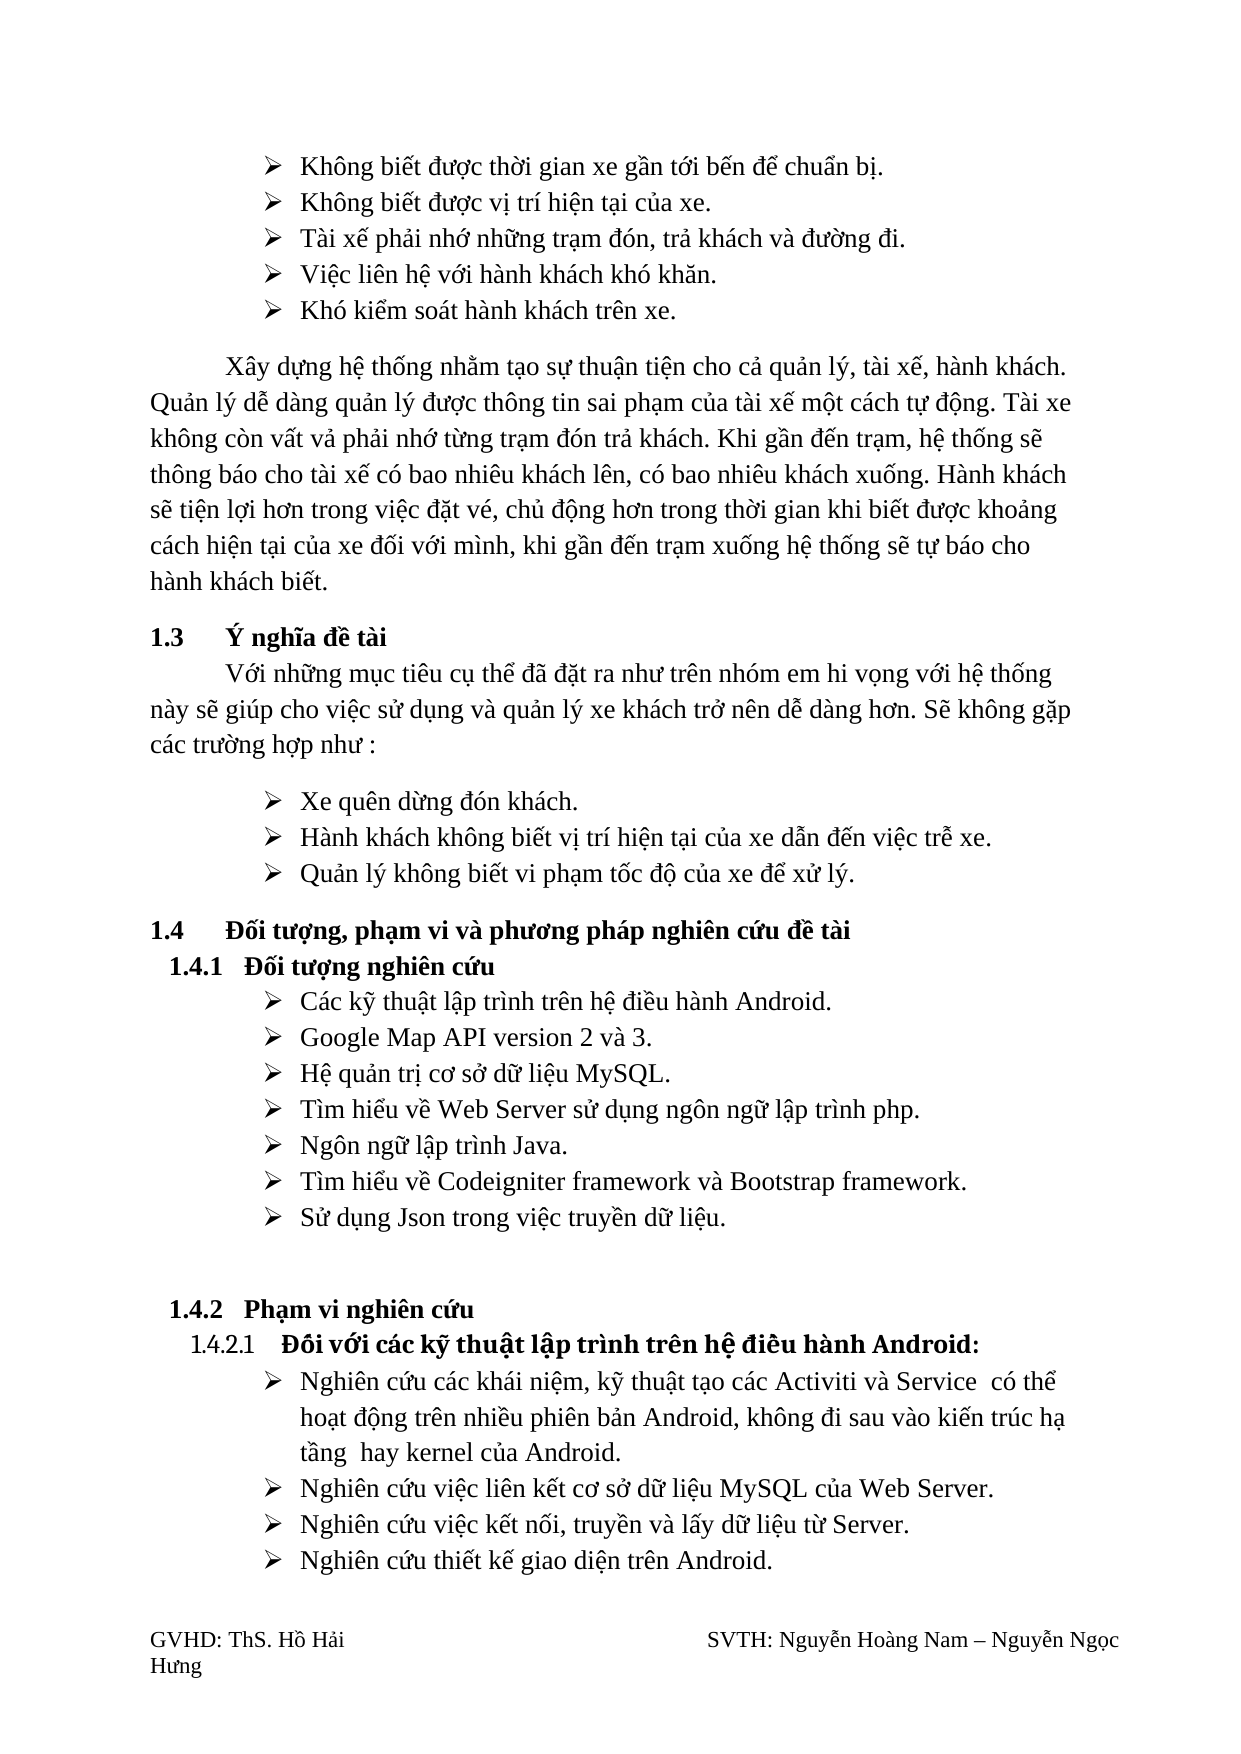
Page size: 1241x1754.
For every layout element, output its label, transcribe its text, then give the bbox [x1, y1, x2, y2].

list Nghiên cứu thiết kế giao diện trên Android. [262, 1544, 1090, 1575]
list Hành khách không biết vị trí hiện tại của xe dẫn đến việc trễ xe. [262, 821, 1090, 852]
list Nghiên cứu việc liên kết cơ sở dữ liệu MySQL của Web Server. [262, 1472, 1090, 1503]
list Nghiên cứu việc kết nối, truyền và lấy dữ liệu từ Server. [262, 1508, 1090, 1539]
list Sử dụng Json trong việc truyền dữ liệu. [262, 1201, 1090, 1232]
list Xe quên dừng đón khách. [262, 785, 1090, 816]
list Tìm hiểu về Web Server sử dụng ngôn ngữ lập trình php. [262, 1093, 1090, 1124]
list Việc liên hệ với hành khách khó khăn. [262, 258, 1090, 289]
list Hệ quản trị cơ sở dữ liệu MySQL. [262, 1057, 1090, 1088]
list Tìm hiểu về Codeigniter framework và Bootstrap framework. [262, 1165, 1090, 1196]
subtitle Đối tượng, phạm vi và phương pháp nghiên cứu đề tài [150, 914, 1090, 945]
list Nghiên cứu các khái niệm, kỹ thuật tạo các Activiti và Service có thể hoạt động trên nhiều phiên bản Android, không đi sau vào kiến trúc hạ tầng hay kernel của Android. [262, 1365, 1090, 1468]
list Tài xế phải nhớ những trạm đón, trả khách và đường đi. [262, 222, 1090, 253]
subtitle Đối tượng nghiên cứu [169, 949, 1090, 981]
list Quản lý không biết vi phạm tốc độ của xe để xử lý. [262, 857, 1090, 888]
list Các kỹ thuật lập trình trên hệ điều hành Android. [262, 985, 1090, 1017]
subtitle Phạm vi nghiên cứu [169, 1293, 1090, 1324]
subtitle Ý nghĩa đề tài [150, 621, 1090, 653]
list Google Map API version 2 và 3. [262, 1021, 1090, 1052]
subtitle Đối với các kỹ thuật lập trình trên hệ điều hành Android: [191, 1329, 1090, 1360]
list Khó kiểm soát hành khách trên xe. [262, 294, 1090, 325]
list Không biết được vị trí hiện tại của xe. [262, 186, 1090, 217]
text Xây dựng hệ thống nhằm tạo sự thuận tiện cho cả quản lý, tài xế, hành khách. Quản lý dễ dàng quản lý được thông tin sai phạm của tài xế một cách tự động. Tài xe không còn vất vả phải nhớ từng trạm đón trả khách. Khi gần đến trạm, hệ thống sẽ thông báo cho tài xế có bao nhiêu khách lên, có bao nhiêu khách xuống. Hành khách sẽ tiện lợi hơn trong việc đặt vé, chủ động hơn trong thời gian khi biết được khoảng cách hiện tại của xe đối với mình, khi gần đến trạm xuống hệ thống sẽ tự báo cho hành khách biết. [150, 351, 1090, 596]
list Không biết được thời gian xe gần tới bến để chuẩn bị. [262, 150, 1090, 181]
list Ngôn ngữ lập trình Java. [262, 1129, 1090, 1160]
text Với những mục tiêu cụ thể đã đặt ra như trên nhóm em hi vọng với hệ thống này sẽ giúp cho việc sử dụng và quản lý xe khách trở nên dễ dàng hơn. Sẽ không gặp các trường hợp như : [150, 657, 1090, 760]
